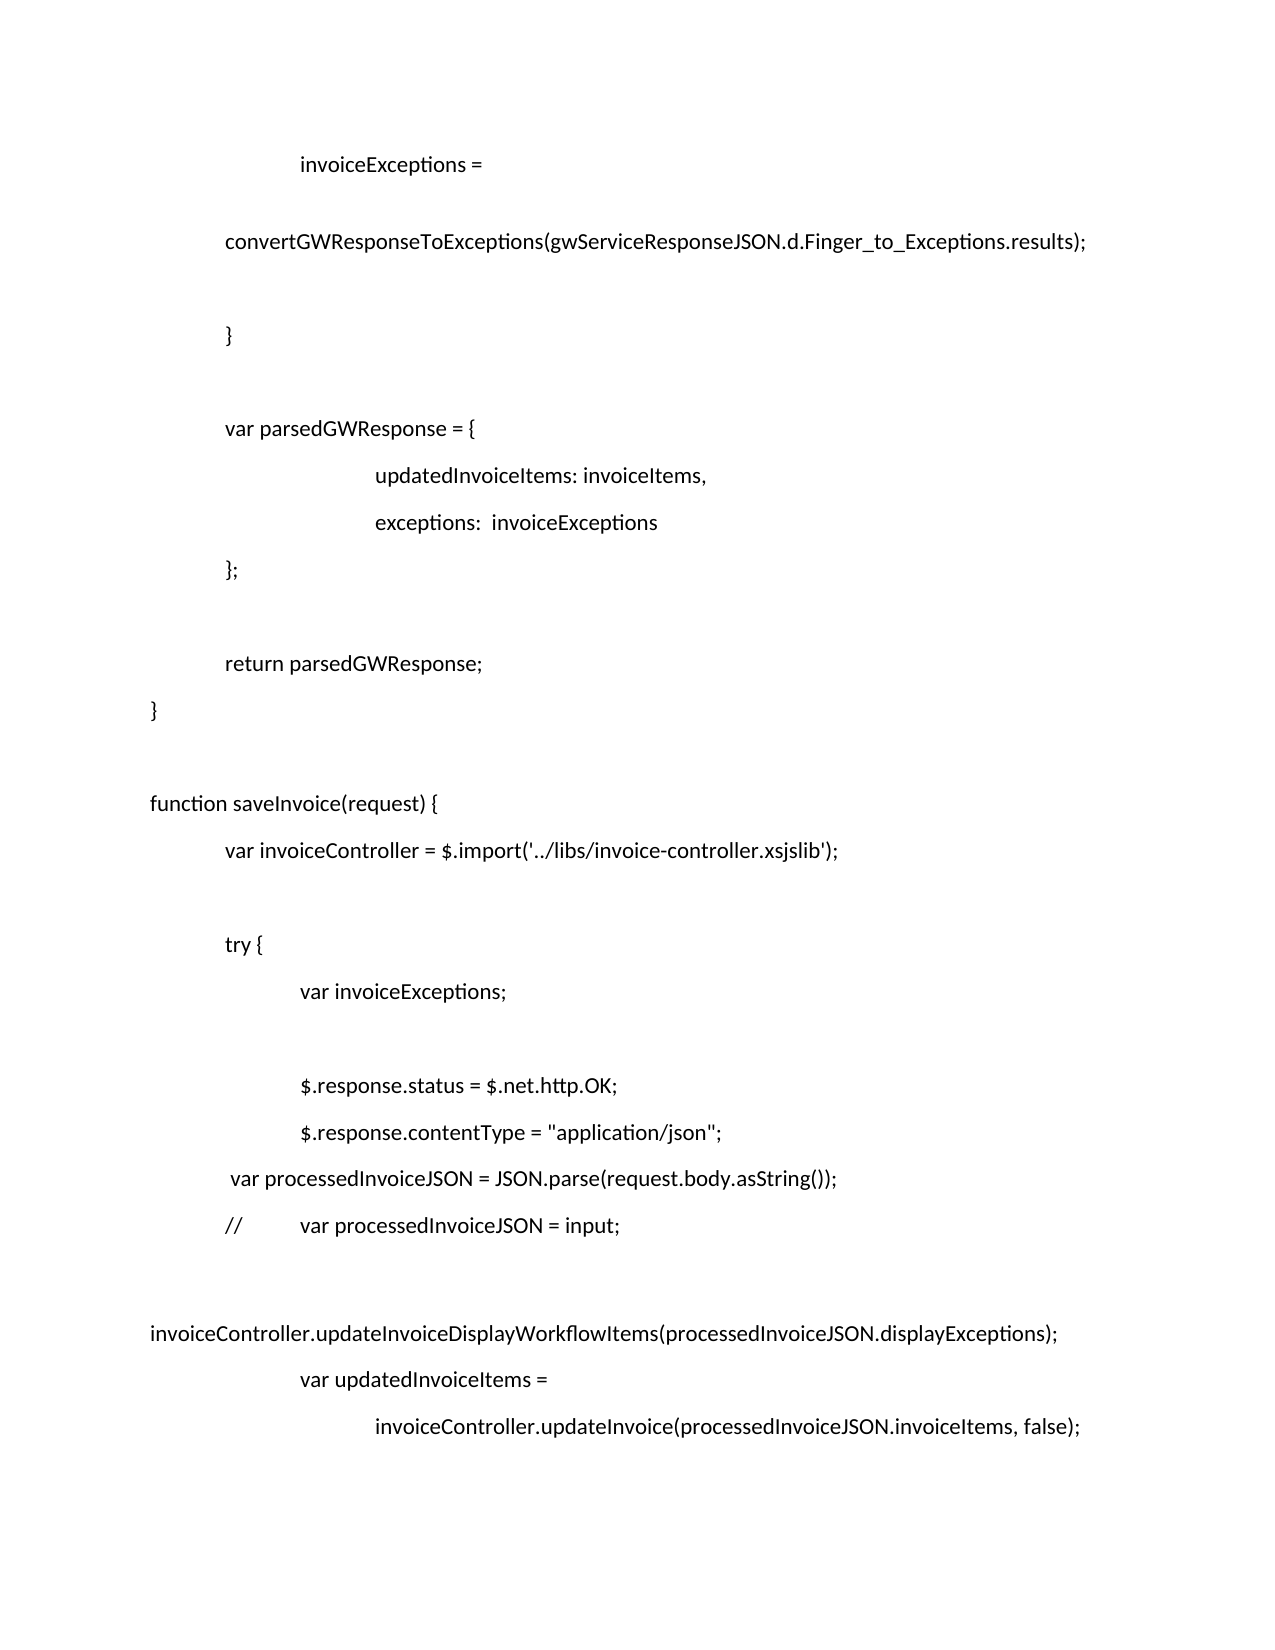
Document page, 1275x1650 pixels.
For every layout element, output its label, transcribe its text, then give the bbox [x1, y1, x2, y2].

text } [150, 696, 1125, 724]
text $.response.contentType = "application/json"; [150, 1118, 1125, 1146]
text return parsedGWResponse; [150, 649, 1125, 677]
text exceptions: invoiceExceptions [150, 508, 1125, 536]
text var invoiceController = $.import('../libs/invoice-controller.xsjslib'); [150, 836, 1125, 864]
text convertGWResponseToExceptions(gwServiceResponseJSON.d.Finger_to_Exceptions.results); [150, 197, 1125, 255]
text function saveInvoice(request) { [150, 789, 1125, 818]
text invoiceController.updateInvoice(processedInvoiceJSON.invoiceItems, false); [150, 1412, 1125, 1441]
text var updatedInvoiceItems = [150, 1366, 1125, 1394]
text var invoiceExceptions; [150, 977, 1125, 1005]
text invoiceExceptions = [150, 150, 1125, 178]
text var processedInvoiceJSON = JSON.parse(request.body.asString()); [150, 1164, 1125, 1193]
text updatedInvoiceItems: invoiceItems, [150, 461, 1125, 489]
text try { [150, 930, 1125, 958]
text var parsedGWResponse = { [150, 414, 1125, 443]
text }; [150, 555, 1125, 583]
text $.response.status = $.net.http.OK; [150, 1071, 1125, 1099]
text // var processedInvoiceJSON = input; [150, 1211, 1125, 1239]
text invoiceController.updateInvoiceDisplayWorkflowItems(processedInvoiceJSON.displayExceptions); [150, 1258, 1125, 1347]
text } [150, 321, 1125, 349]
